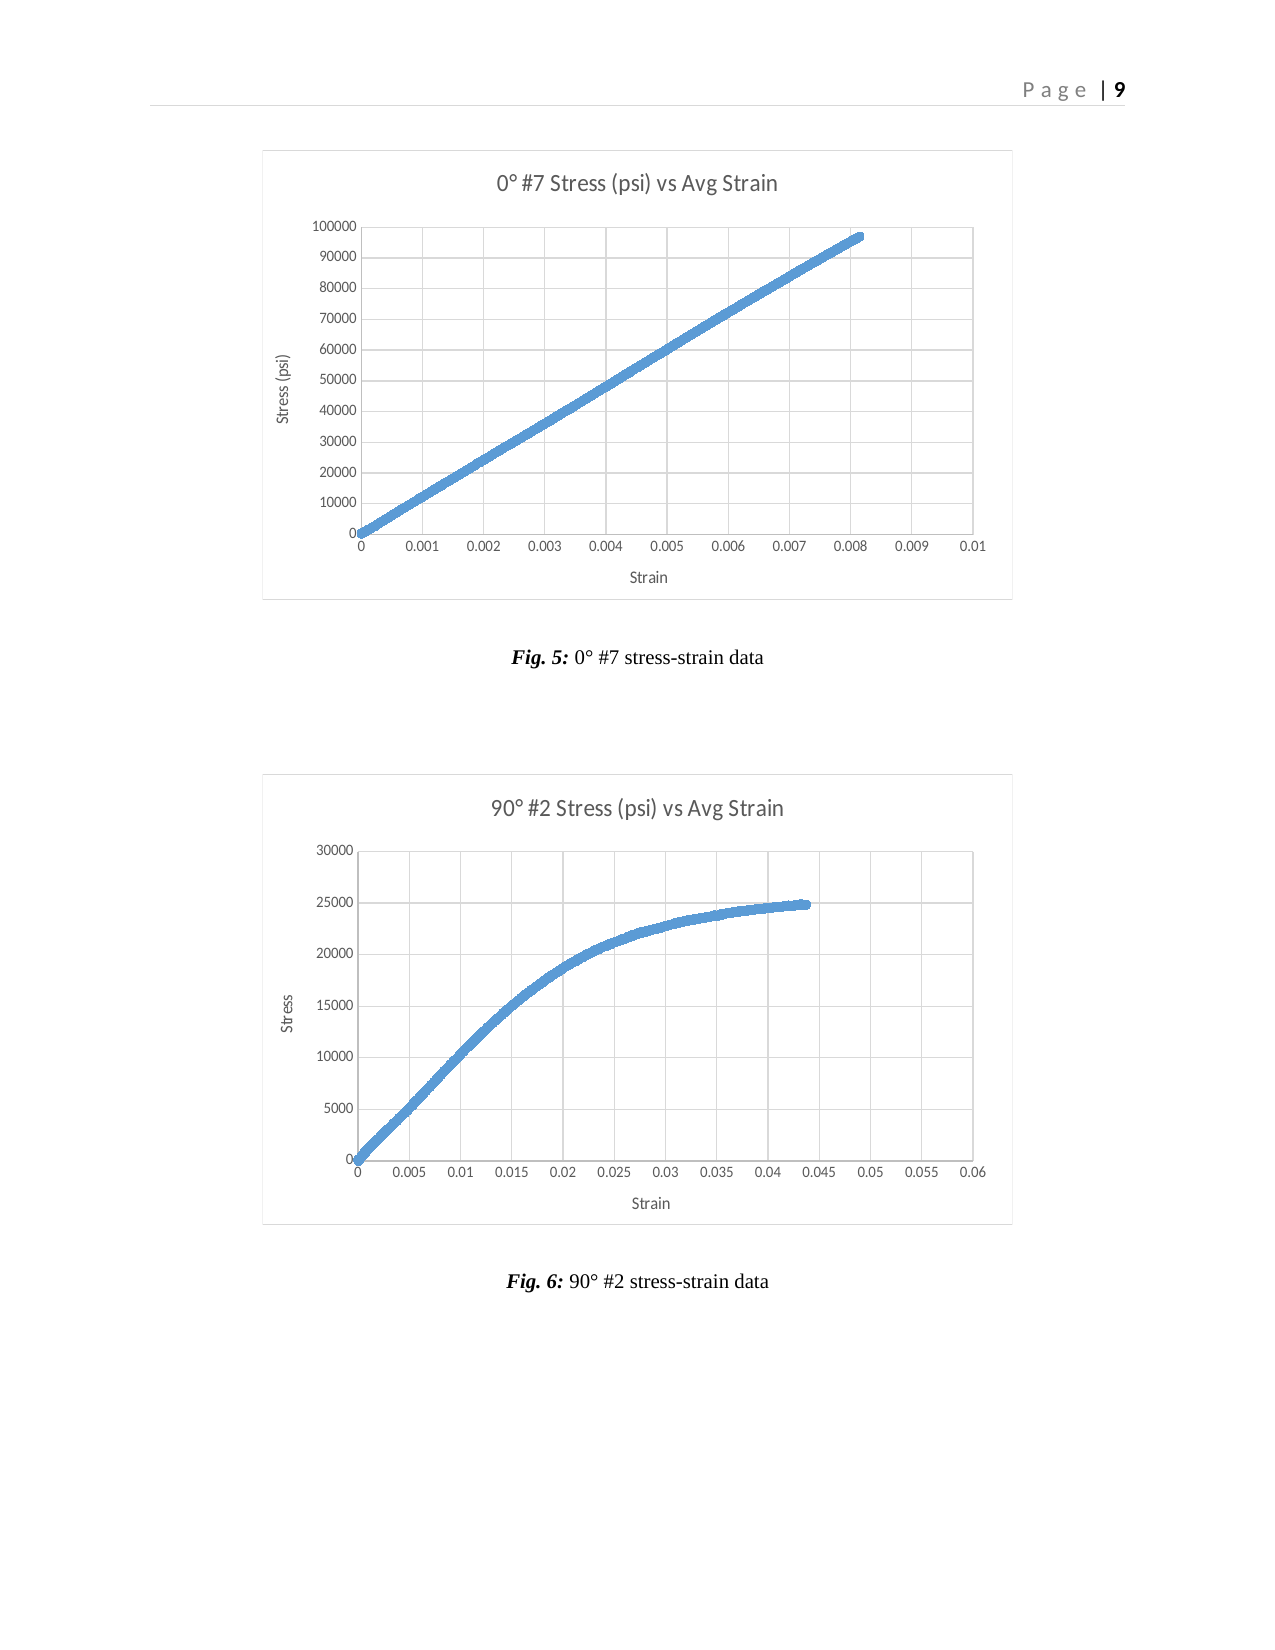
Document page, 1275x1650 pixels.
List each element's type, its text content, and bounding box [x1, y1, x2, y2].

text Fig. 5: 0° #7 stress-strain data [150, 645, 1125, 669]
text Fig. 6: 90° #2 stress-strain data [150, 1269, 1125, 1293]
